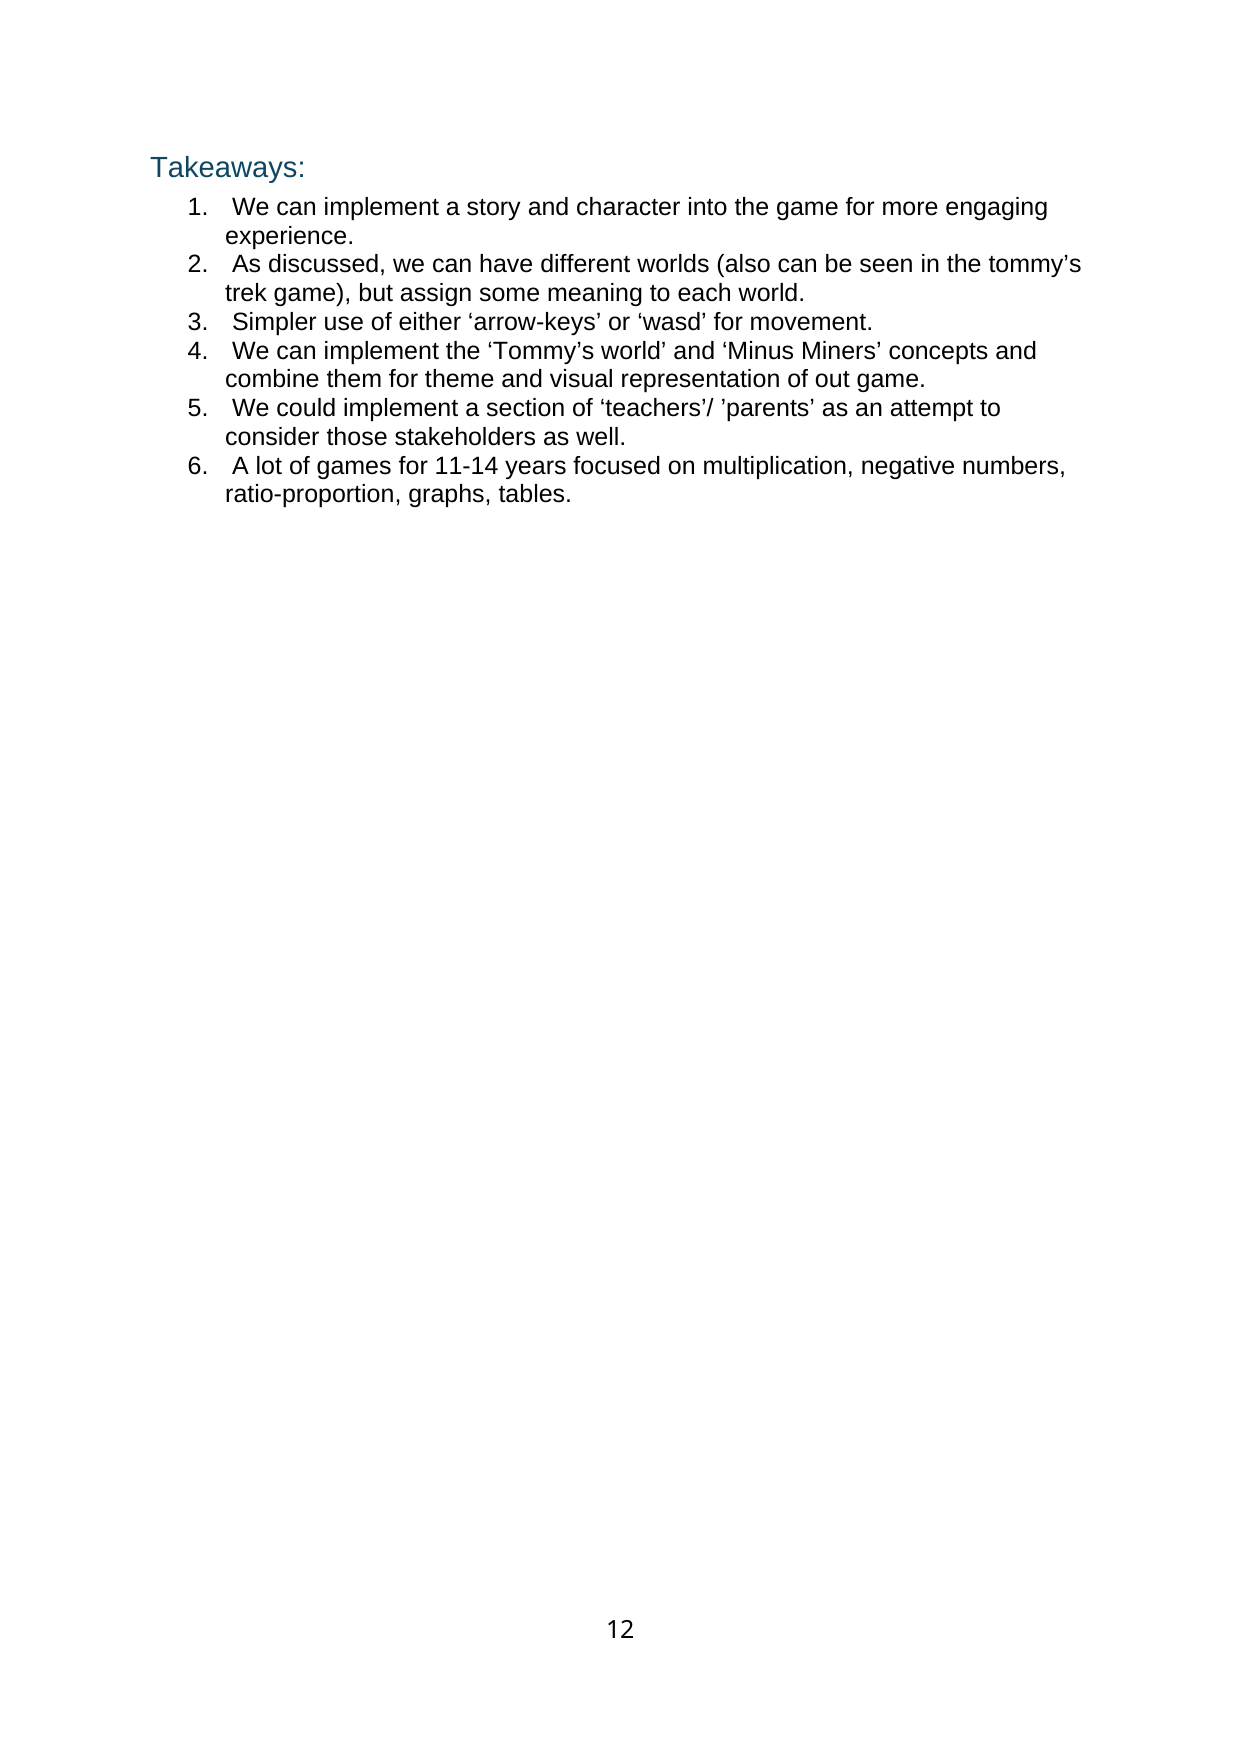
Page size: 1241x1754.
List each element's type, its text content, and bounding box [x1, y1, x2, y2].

list As discussed, we can have different worlds (also can be seen in the tommy’s trek game), but assign some meaning to each world. [187, 249, 1090, 307]
list We could implement a section of ‘teachers’/ ’parents’ as an attempt to consider those stakeholders as well. [187, 393, 1090, 451]
subtitle Takeaways: [150, 150, 1090, 183]
list A lot of games for 11-14 years focused on multiplication, negative numbers, ratio-proportion, graphs, tables. [187, 451, 1090, 508]
list We can implement the ‘Tommy’s world’ and ‘Minus Miners’ concepts and combine them for theme and visual representation of out game. [187, 336, 1090, 393]
list We can implement a story and character into the game for more engaging experience. [187, 192, 1090, 249]
list Simpler use of either ‘arrow-keys’ or ‘wasd’ for movement. [187, 307, 1090, 336]
